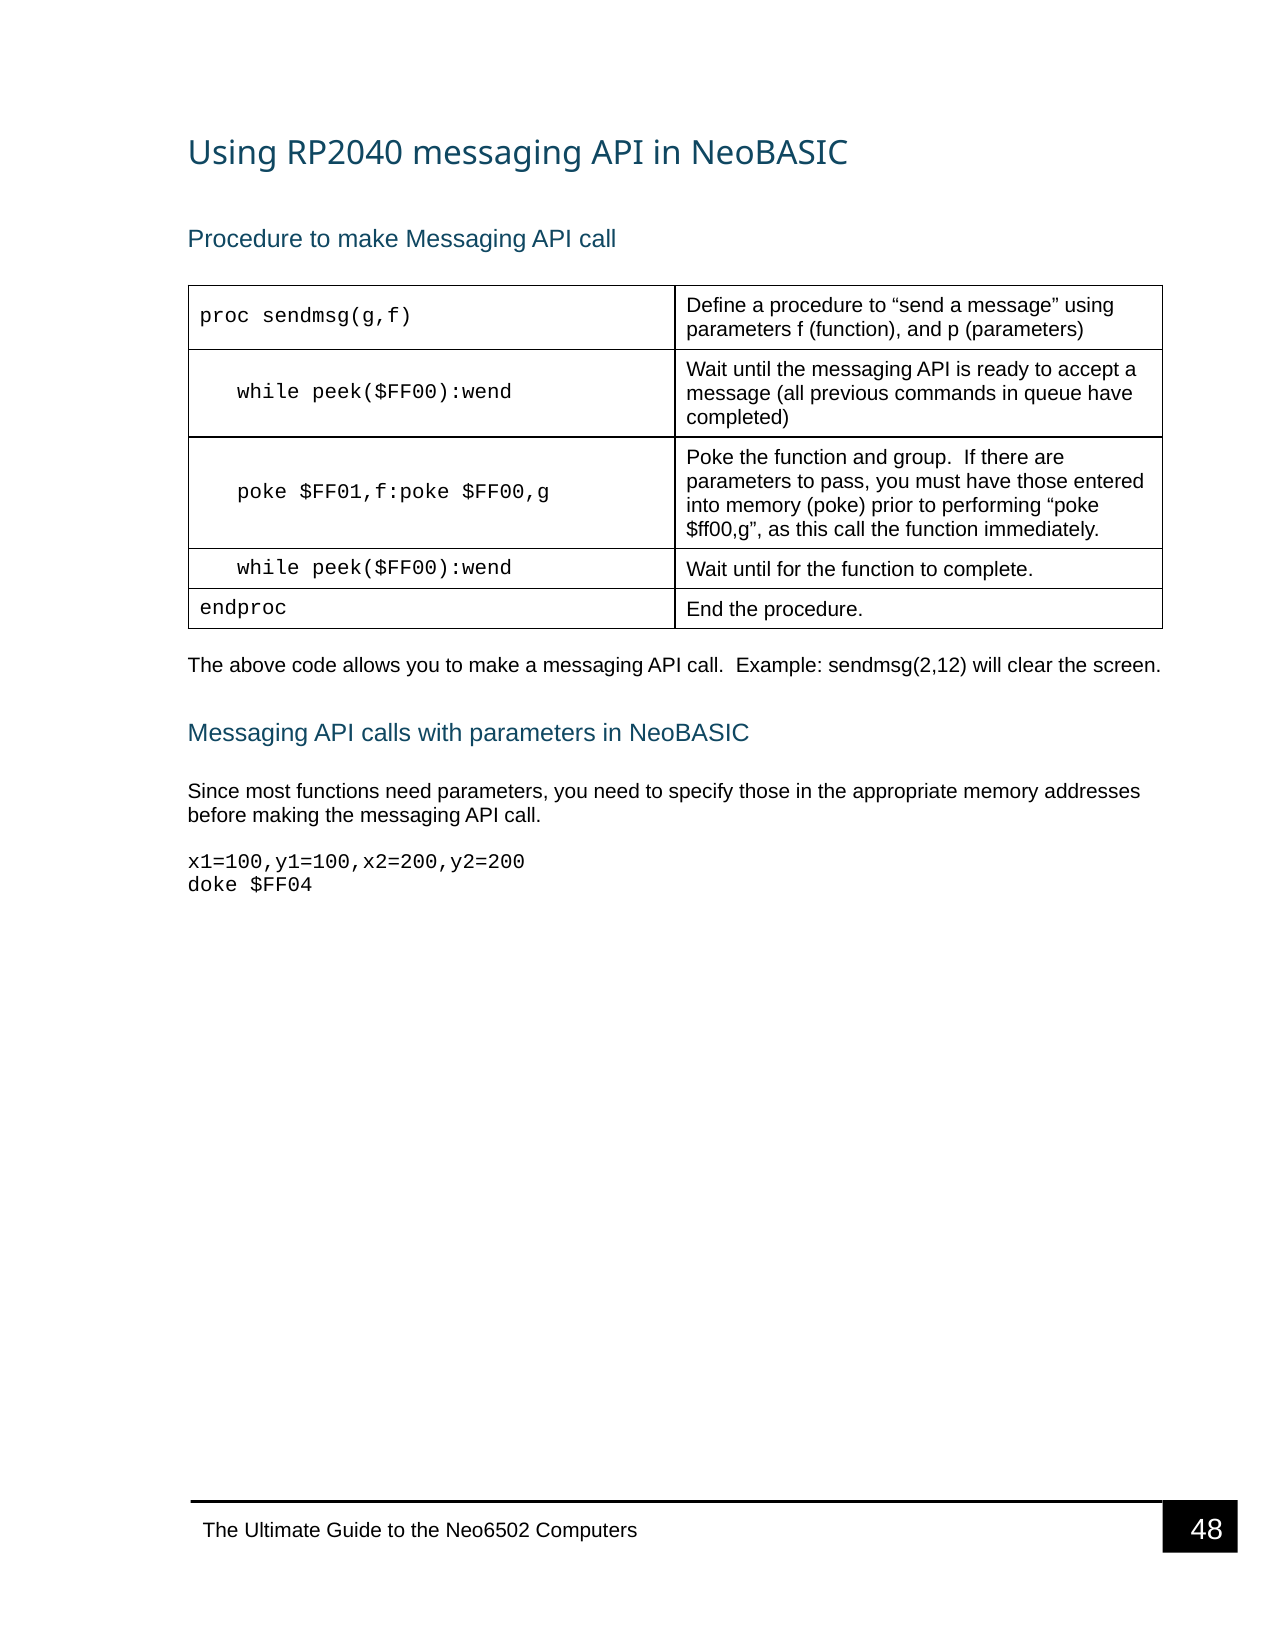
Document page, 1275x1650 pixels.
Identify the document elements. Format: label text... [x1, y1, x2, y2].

text The above code allows you to make a messaging API call. Example: sendmsg(2,12) will clear the screen. [187, 653, 1162, 677]
table_cell Poke the function and group. If there are parameters to pass, you must have those entered into memory (poke) prior to performing “poke $ff00,g”, as this call the function immediately. [676, 438, 1162, 548]
table_cell Wait until the messaging API is ready to accept a message (all previous commands in queue have completed) [676, 350, 1162, 436]
table_cell poke $FF01,f:poke $FF00,g [189, 438, 674, 548]
table_cell while peek($FF00):wend [189, 549, 674, 588]
table_header Define a procedure to “send a message” using parameters f (function), and p (parameters) [676, 286, 1162, 348]
subtitle Using RP2040 messaging API in NeoBASIC [187, 129, 1162, 174]
subtitle Procedure to make Messaging API call [187, 223, 1162, 252]
subtitle Messaging API calls with parameters in NeoBASIC [187, 718, 1162, 747]
text Since most functions need parameters, you need to specify those in the appropriate memory addresses before making the messaging API call. [187, 779, 1162, 827]
text x1=100,y1=100,x2=200,y2=200 [187, 851, 1162, 874]
table_cell while peek($FF00):wend [189, 350, 674, 436]
table_cell endproc [189, 589, 674, 628]
table_header proc sendmsg(g,f) [189, 286, 674, 348]
text doke $FF04 [187, 874, 1162, 898]
table_cell End the procedure. [676, 589, 1162, 628]
table_cell Wait until for the function to complete. [676, 549, 1162, 588]
